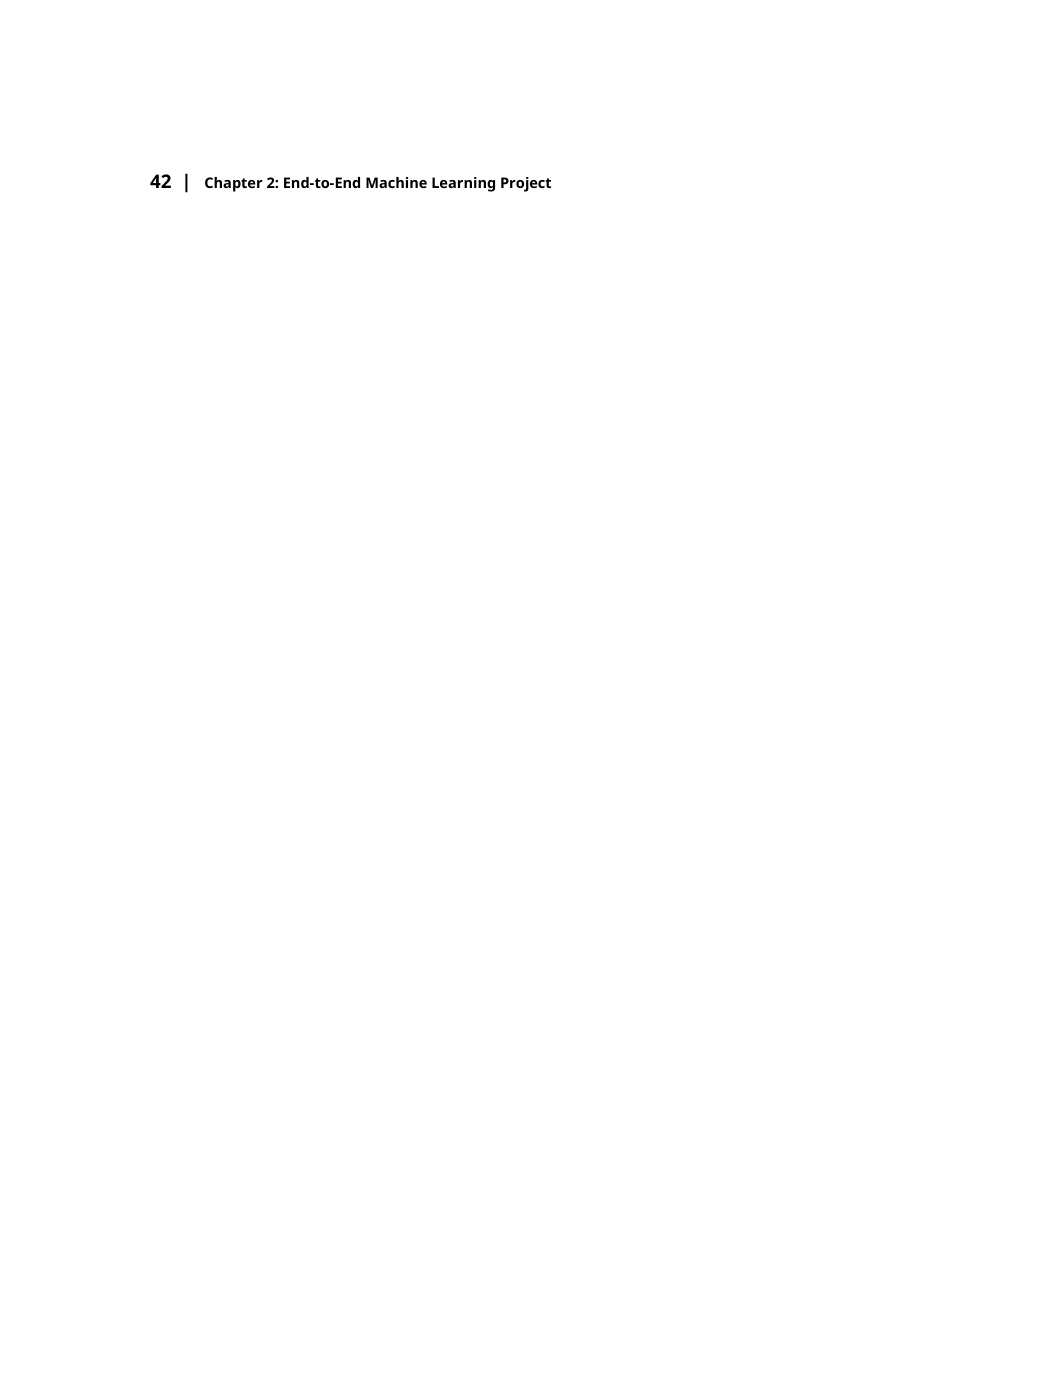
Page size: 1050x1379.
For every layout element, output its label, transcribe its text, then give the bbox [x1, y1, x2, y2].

text 42 | Chapter 2: End-to-End Machine Learning Project [150, 168, 900, 194]
